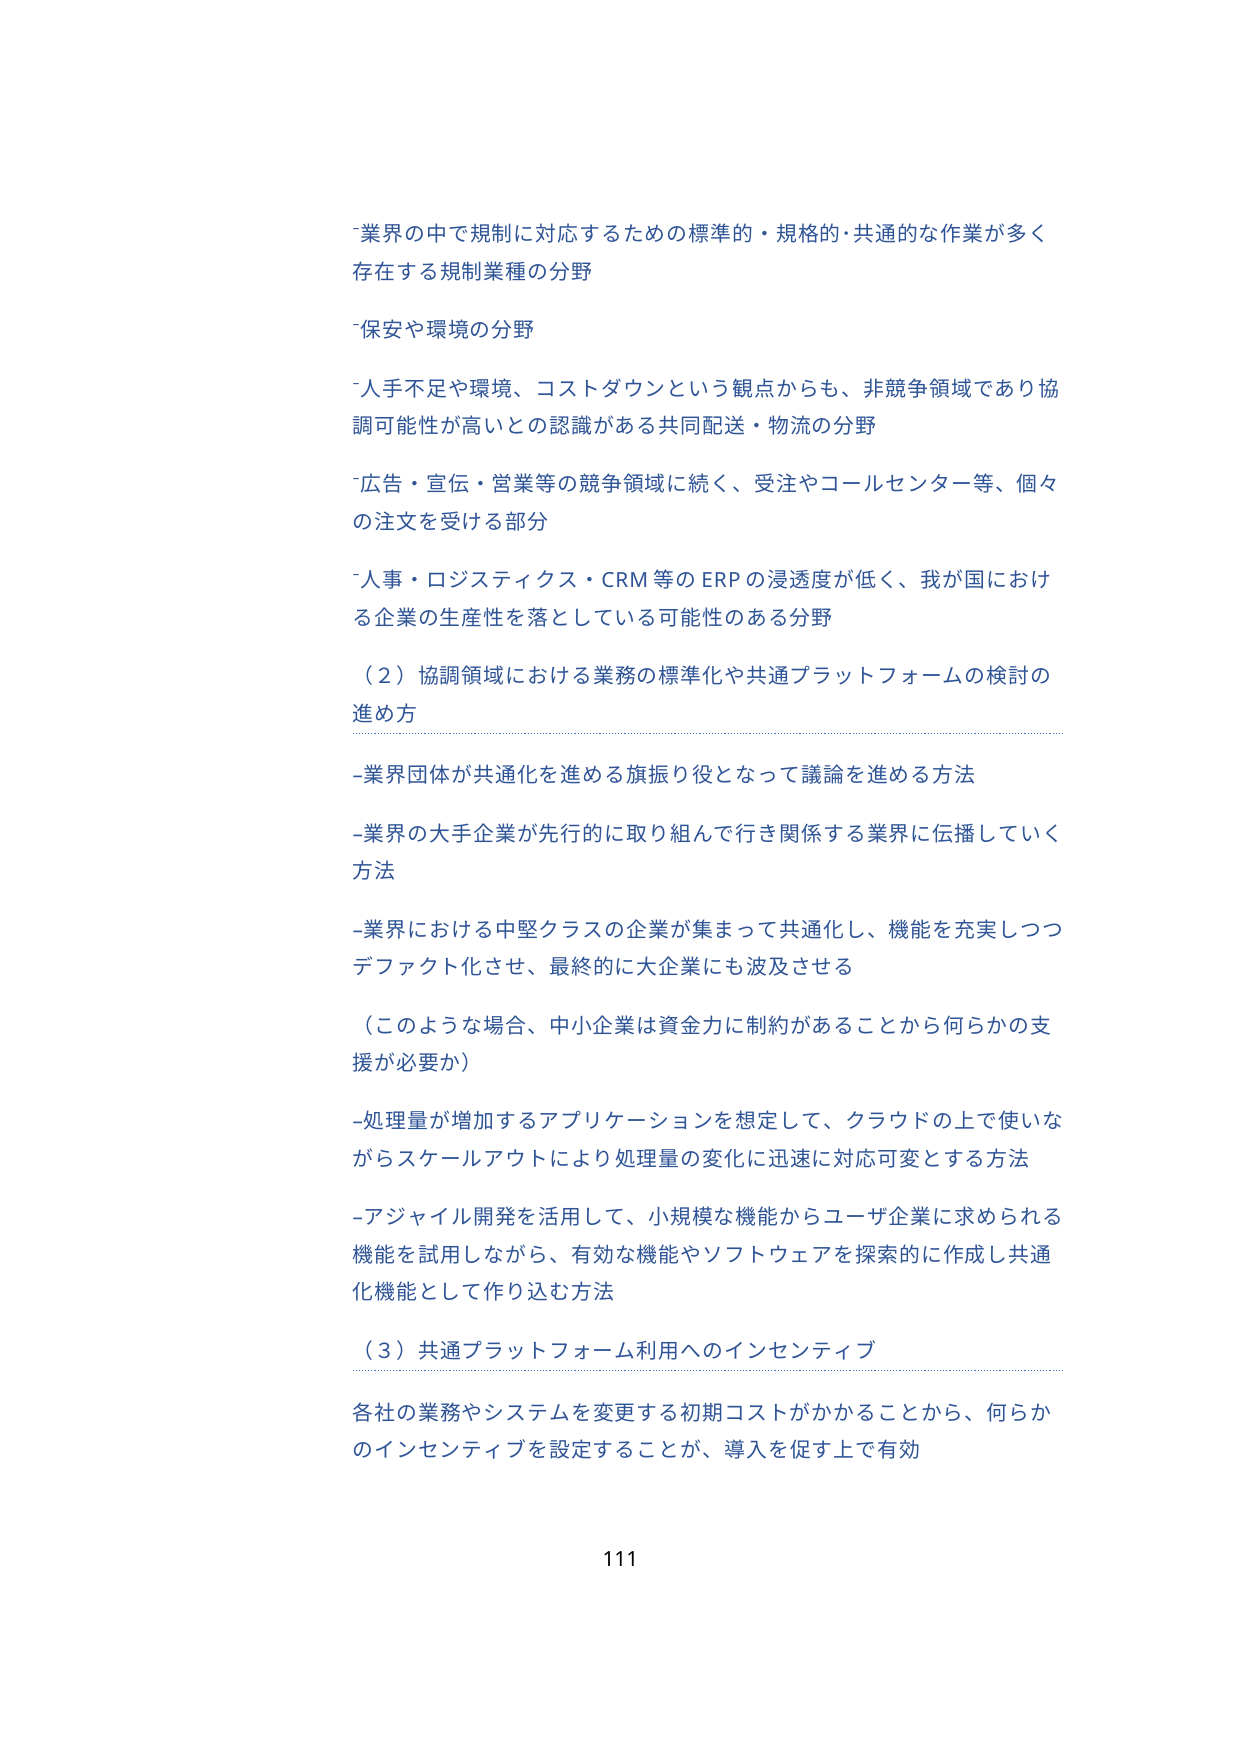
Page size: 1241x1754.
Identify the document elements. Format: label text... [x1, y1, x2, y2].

text ⁻広告・宣伝・営業等の競争領域に続く、受注やコールセンター等、個々の注文を受ける部分 [352, 464, 1063, 539]
text ⁻人事・ロジスティクス・CRM等のERPの浸透度が低く、我が国における企業の生産性を落としている可能性のある分野 [352, 560, 1063, 635]
text （このような場合、中小企業は資金力に制約があることから何らかの支援が必要か） [352, 1005, 1063, 1080]
text ⁻保安や環境の分野 [352, 310, 1063, 347]
text –業界の大手企業が先行的に取り組んで行き関係する業界に伝播していく方法 [352, 813, 1063, 888]
text –処理量が増加するアプリケーションを想定して、クラウドの上で使いながらスケールアウトにより処理量の変化に迅速に対応可変とする方法 [352, 1101, 1063, 1176]
text ⁻人手不足や環境、コストダウンという観点からも、非競争領域であり協調可能性が高いとの認識がある共同配送・物流の分野 [352, 368, 1063, 443]
text （２）協調領域における業務の標準化や共通プラットフォームの検討の進め方 [352, 656, 1063, 734]
text –アジャイル開発を活用して、小規模な機能からユーザ企業に求められる機能を試用しながら、有効な機能やソフトウェアを探索的に作成し共通化機能として作り込む方法 [352, 1197, 1063, 1309]
text ⁻業界の中で規制に対応するための標準的・規格的･共通的な作業が多く存在する規制業種の分野 [352, 214, 1063, 289]
text –業界における中堅クラスの企業が集まって共通化し、機能を充実しつつデファクト化させ、最終的に大企業にも波及させる [352, 909, 1063, 984]
text –業界団体が共通化を進める旗振り役となって議論を進める方法 [352, 755, 1063, 793]
text 各社の業務やシステムを変更する初期コストがかかることから、何らかのインセンティブを設定することが、導入を促す上で有効 [352, 1392, 1063, 1467]
text （３）共通プラットフォーム利用へのインセンティブ [352, 1330, 1063, 1371]
